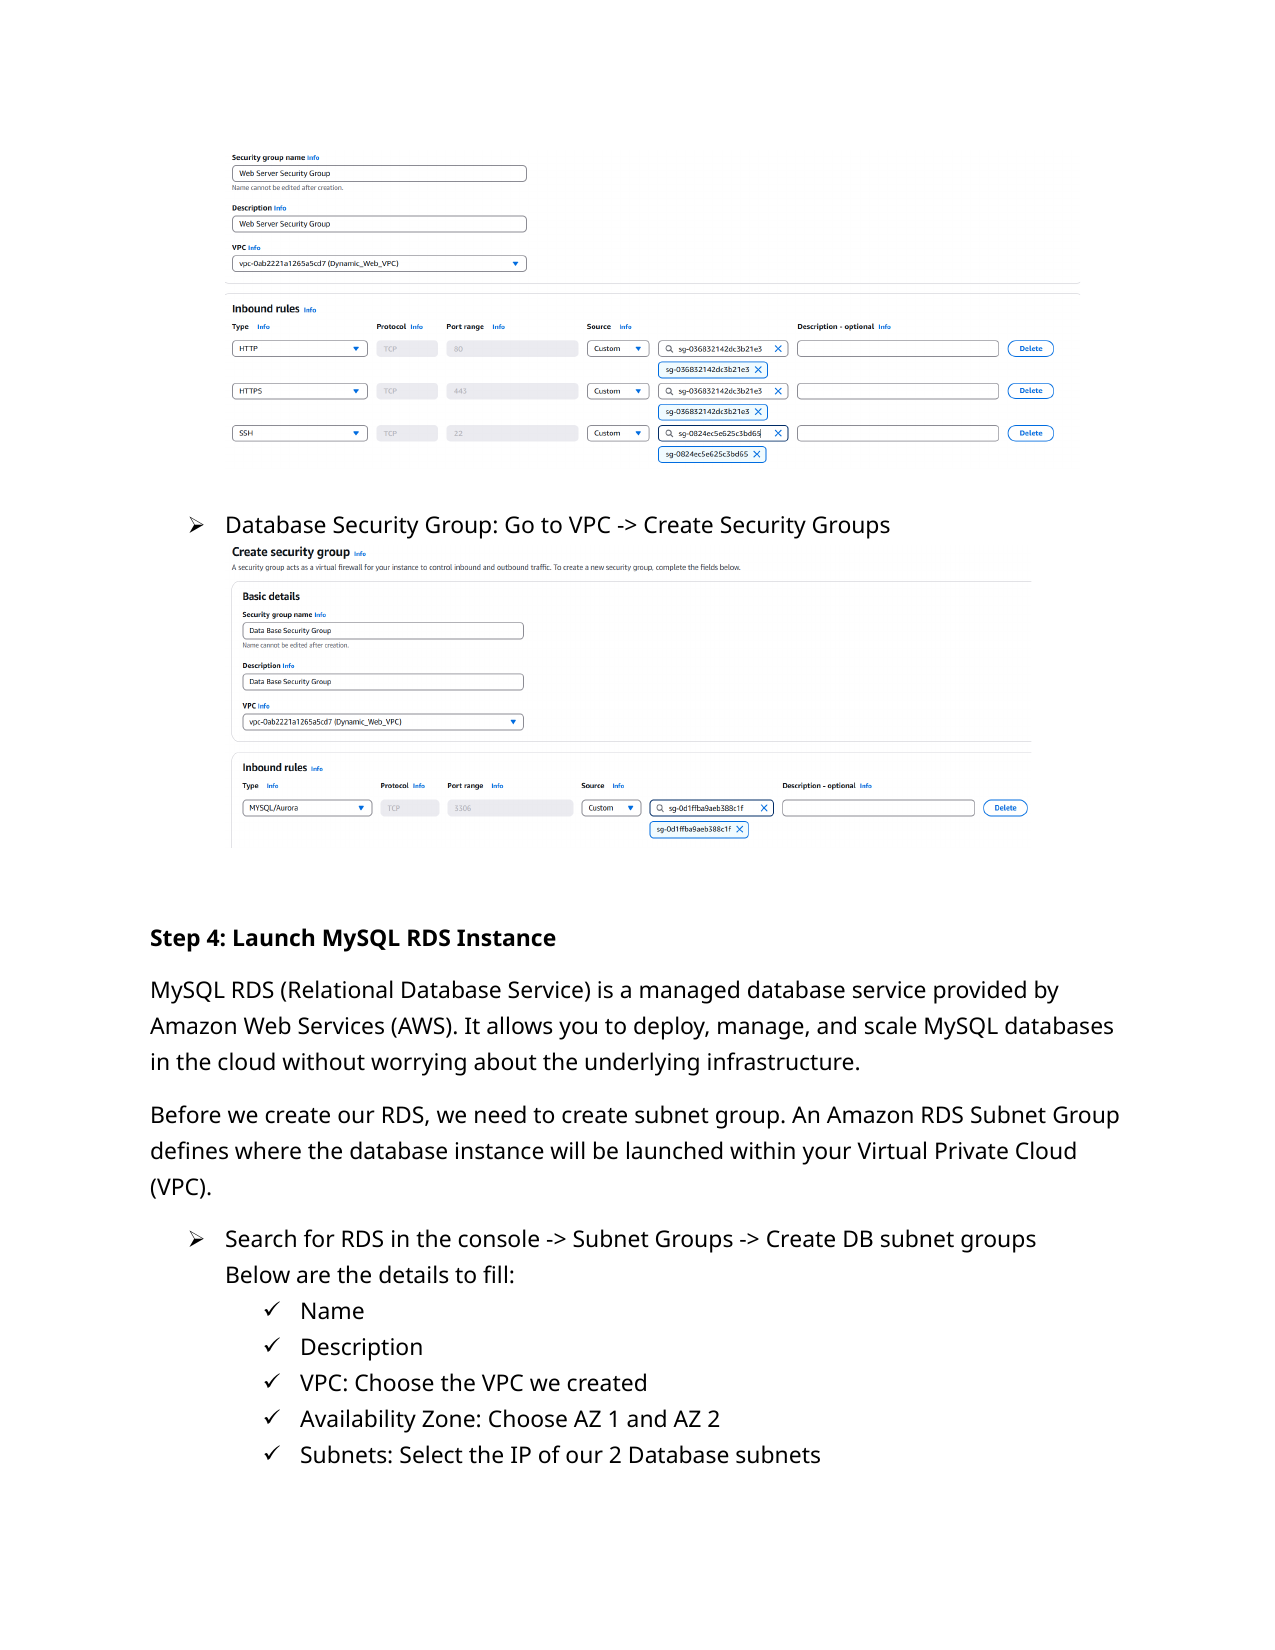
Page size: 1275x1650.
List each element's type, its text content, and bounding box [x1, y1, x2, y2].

list VPC: Choose the VPC we created [262, 1367, 1125, 1398]
list Subnets: Select the IP of our 2 Database subnets [262, 1439, 1125, 1470]
list Description [262, 1331, 1125, 1362]
list Search for RDS in the console -> Subnet Groups -> Create DB subnet groups [187, 1223, 1125, 1254]
text Step 4: Launch MySQL RDS Instance [150, 922, 1125, 953]
picture [225, 545, 1032, 848]
text Before we create our RDS, we need to create subnet group. An Amazon RDS Subnet Group defines where the database instance will be launched within your Virtual Private Cloud (VPC). [150, 1099, 1125, 1202]
list Availability Zone: Choose AZ 1 and AZ 2 [262, 1403, 1125, 1434]
text MySQL RDS (Relational Database Service) is a managed database service provided by Amazon Web Services (AWS). It allows you to deploy, manage, and scale MySQL databases in the cloud without worrying about the underlying infrastructure. [150, 974, 1125, 1077]
list Database Security Group: Go to VPC -> Create Security Groups [187, 509, 1125, 541]
list Below are the details to fill: [225, 1259, 1125, 1291]
list Name [262, 1295, 1125, 1326]
picture [225, 150, 1080, 469]
